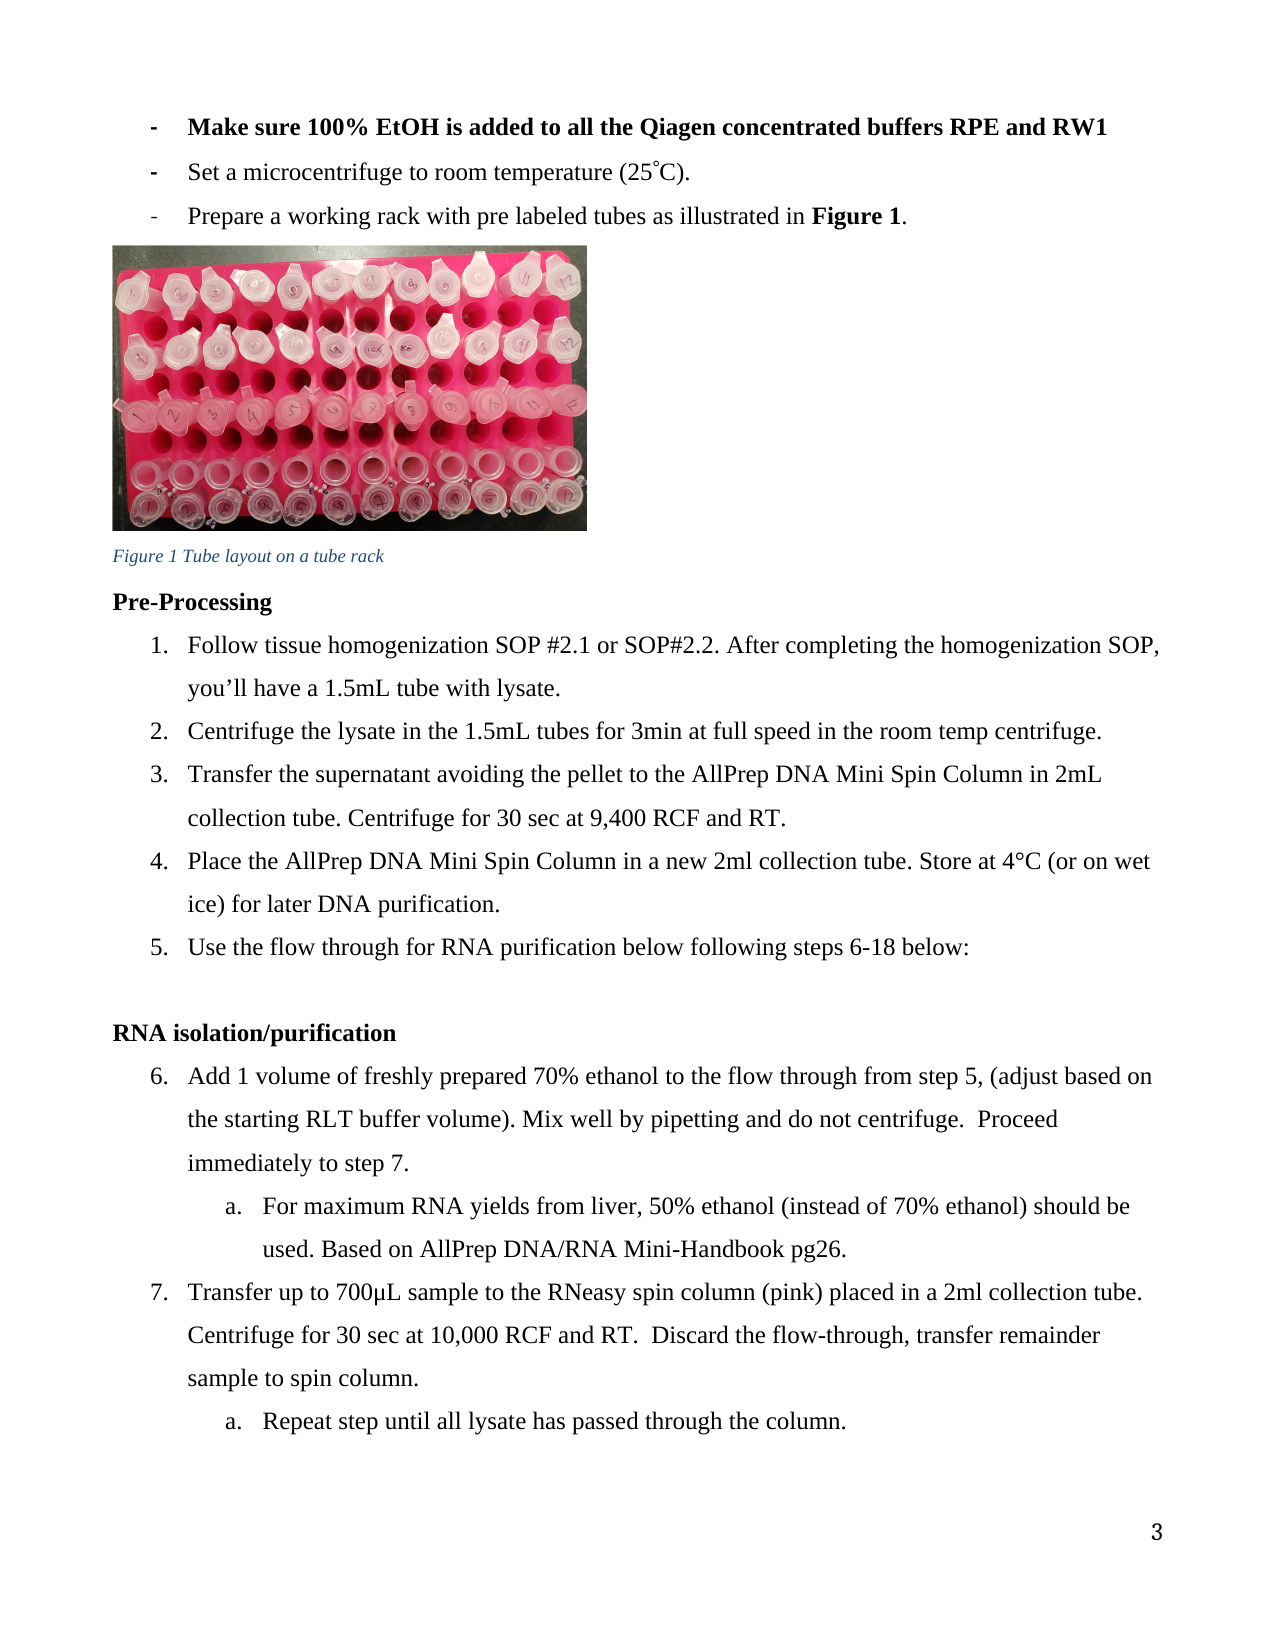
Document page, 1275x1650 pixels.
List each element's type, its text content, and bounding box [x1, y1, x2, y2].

list Prepare a working rack with pre labeled tubes as illustrated in Figure 1. [150, 201, 1162, 231]
list Centrifuge the lysate in the 1.5mL tubes for 3min at full speed in the room temp centrifuge. [150, 716, 1162, 745]
list Follow tissue homogenization SOP #2.1 or SOP#2.2. After completing the homogenization SOP, you’ll have a 1.5mL tube with lysate. [150, 630, 1162, 702]
list Make sure 100% EtOH is added to all the Qiagen concentrated buffers RPE and RW1 [150, 112, 1162, 142]
list For maximum RNA yields from liver, 50% ethanol (instead of 70% ethanol) should be used. Based on AllPrep DNA/RNA Mini-Handbook pg26. [225, 1191, 1162, 1263]
list Repeat step until all lysate has passed through the column. [225, 1406, 1162, 1435]
list Set a microcentrifuge to room temperature (25C). [150, 157, 1162, 186]
text Pre-Processing [112, 587, 1162, 616]
list Transfer up to 700μL sample to the RNeasy spin column (pink) placed in a 2ml collection tube. Centrifuge for 30 sec at 10,000 RCF and RT. Discard the flow-through, transfer remainder sample to spin column. [150, 1277, 1162, 1392]
list Use the flow through for RNA purification below following steps 6-18 below: [150, 932, 1162, 961]
text Figure 1 Tube layout on a tube rack [112, 545, 1162, 566]
list Place the AllPrep DNA Mini Spin Column in a new 2ml collection tube. Store at 4°C (or on wet ice) for later DNA purification. [150, 846, 1162, 918]
text RNA isolation/purification [112, 1018, 1162, 1047]
picture [113, 246, 587, 530]
list Transfer the supernatant avoiding the pellet to the AllPrep DNA Mini Spin Column in 2mL collection tube. Centrifuge for 30 sec at 9,400 RCF and RT. [150, 759, 1162, 831]
list Add 1 volume of freshly prepared 70% ethanol to the flow through from step 5, (adjust based on the starting RLT buffer volume). Mix well by pipetting and do not centrifuge. Proceed immediately to step 7. [150, 1061, 1162, 1176]
